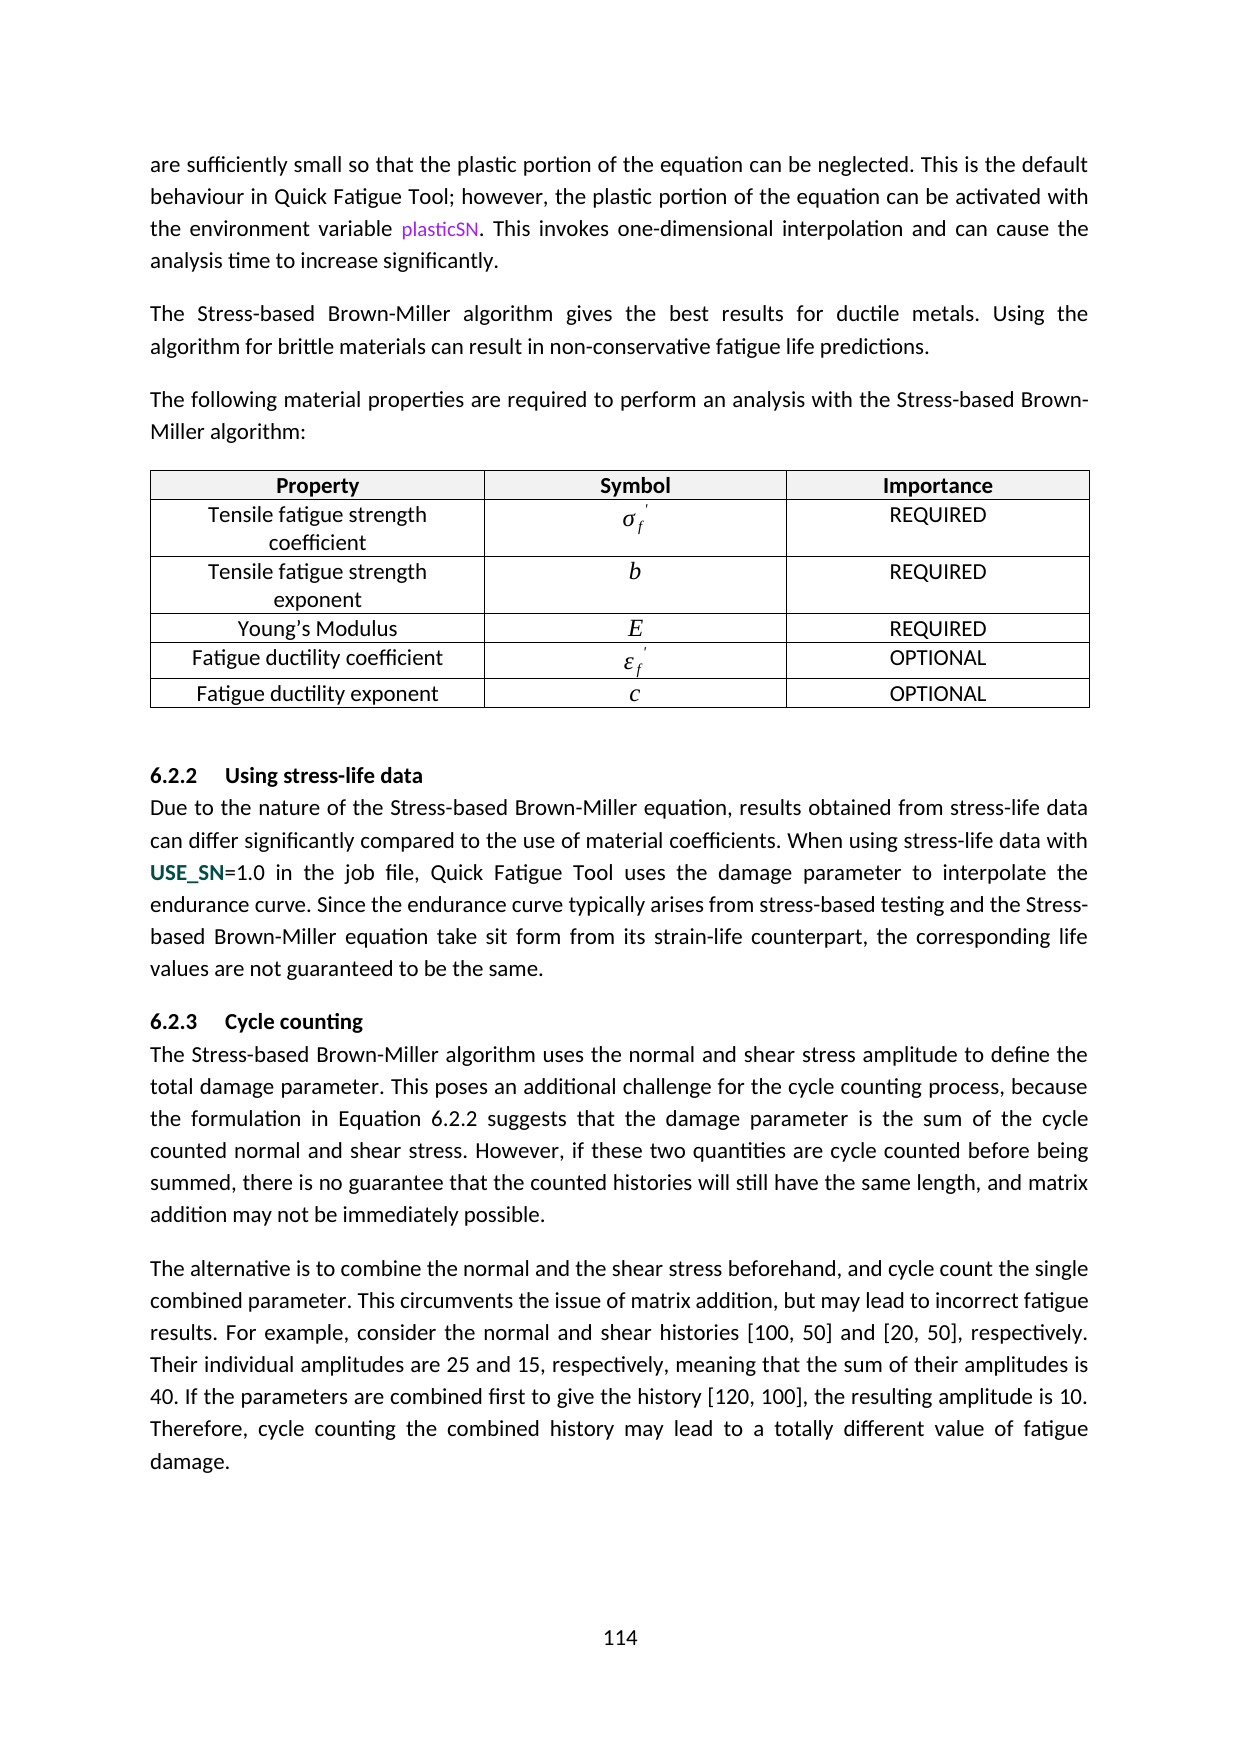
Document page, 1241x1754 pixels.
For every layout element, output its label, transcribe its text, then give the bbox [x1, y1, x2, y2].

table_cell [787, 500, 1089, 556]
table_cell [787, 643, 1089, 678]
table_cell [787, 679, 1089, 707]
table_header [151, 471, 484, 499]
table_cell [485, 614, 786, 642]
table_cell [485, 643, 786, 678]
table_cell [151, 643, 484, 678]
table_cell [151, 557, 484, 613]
subtitle 6.2.3 Cycle counting [150, 1007, 1090, 1036]
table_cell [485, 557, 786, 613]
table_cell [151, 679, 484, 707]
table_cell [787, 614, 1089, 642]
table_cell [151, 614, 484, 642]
text The following material properties are required to perform an analysis with the Stress-based Brown-Miller algorithm: [150, 385, 1090, 445]
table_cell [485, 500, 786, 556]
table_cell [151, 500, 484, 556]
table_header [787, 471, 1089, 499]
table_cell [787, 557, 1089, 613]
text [150, 150, 1090, 274]
text The Stress-based Brown-Miller algorithm uses the normal and shear stress amplitude to define the total damage parameter. This poses an additional challenge for the cycle counting process, because the formulation in Equation 6.2.2 suggests that the damage parameter is the sum of the cycle counted normal and shear stress. However, if these two quantities are cycle counted before being summed, there is no guarantee that the counted histories will still have the same length, and matrix addition may not be immediately possible. [150, 1040, 1090, 1229]
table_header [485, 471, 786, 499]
text The alternative is to combine the normal and the shear stress beforehand, and cycle count the single combined parameter. This circumvents the issue of matrix addition, but may lead to incorrect fatigue results. For example, consider the normal and shear histories [100, 50] and [20, 50], respectively. Their individual amplitudes are 25 and 15, respectively, meaning that the sum of their amplitudes is 40. If the parameters are combined first to give the history [120, 100], the resulting amplitude is 10. Therefore, cycle counting the combined history may lead to a totally different value of fatigue damage. [150, 1254, 1090, 1475]
text The Stress-based Brown-Miller algorithm gives the best results for ductile metals. Using the algorithm for brittle materials can result in non-conservative fatigue life predictions. [150, 299, 1090, 360]
text Due to the nature of the Stress-based Brown-Miller equation, results obtained from stress-life data can differ significantly compared to the use of material coefficients. When using stress-life data with USE_SN=1.0 in the job file, Quick Fatigue Tool uses the damage parameter to interpolate the endurance curve. Since the endurance curve typically arises from stress-based testing and the Stress-based Brown-Miller equation take sit form from its strain-life counterpart, the corresponding life values are not guaranteed to be the same. [150, 793, 1090, 982]
subtitle 6.2.2 Using stress-life data [150, 761, 1090, 789]
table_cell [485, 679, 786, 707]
